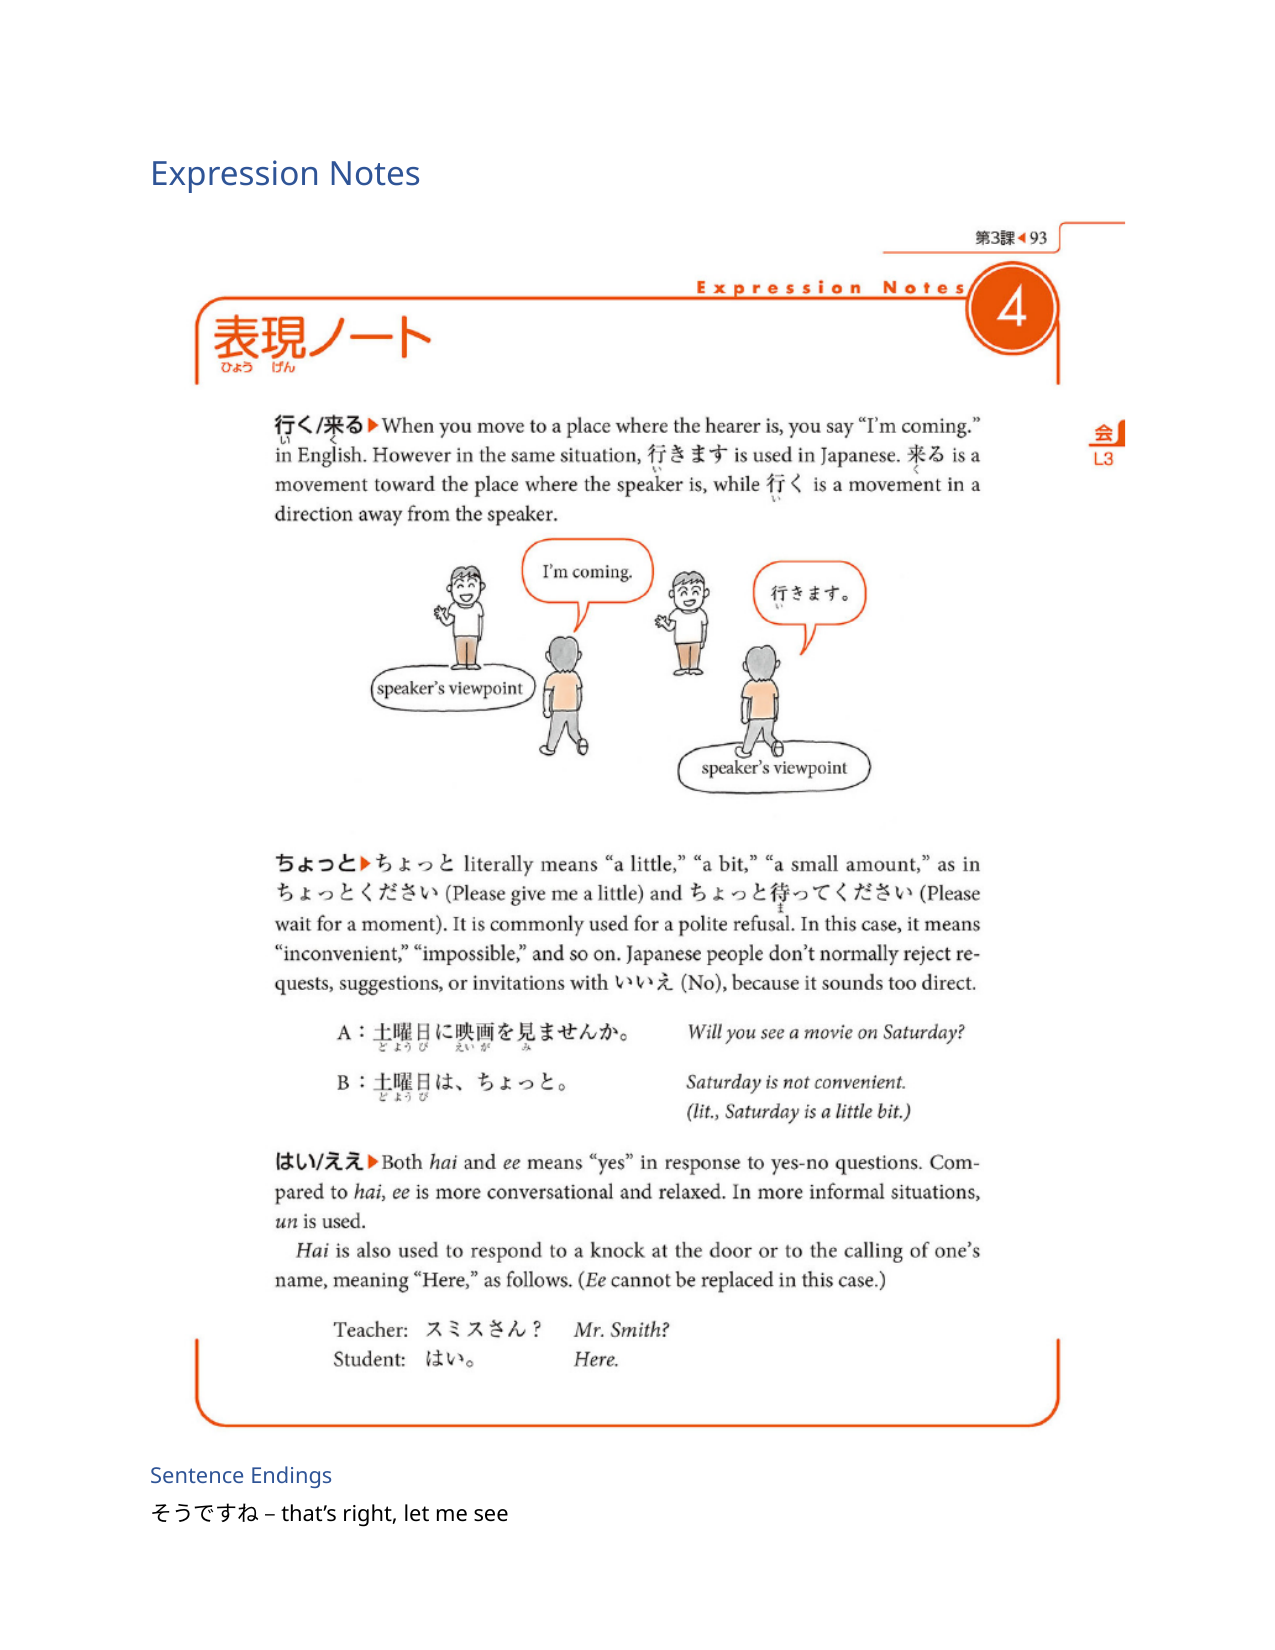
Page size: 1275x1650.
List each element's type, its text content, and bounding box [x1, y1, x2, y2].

subtitle Expression Notes [150, 149, 1125, 195]
picture [150, 202, 1125, 1458]
text そうですね – that’s right, let me see [150, 1496, 1125, 1528]
subtitle Sentence Endings [150, 1460, 1125, 1490]
